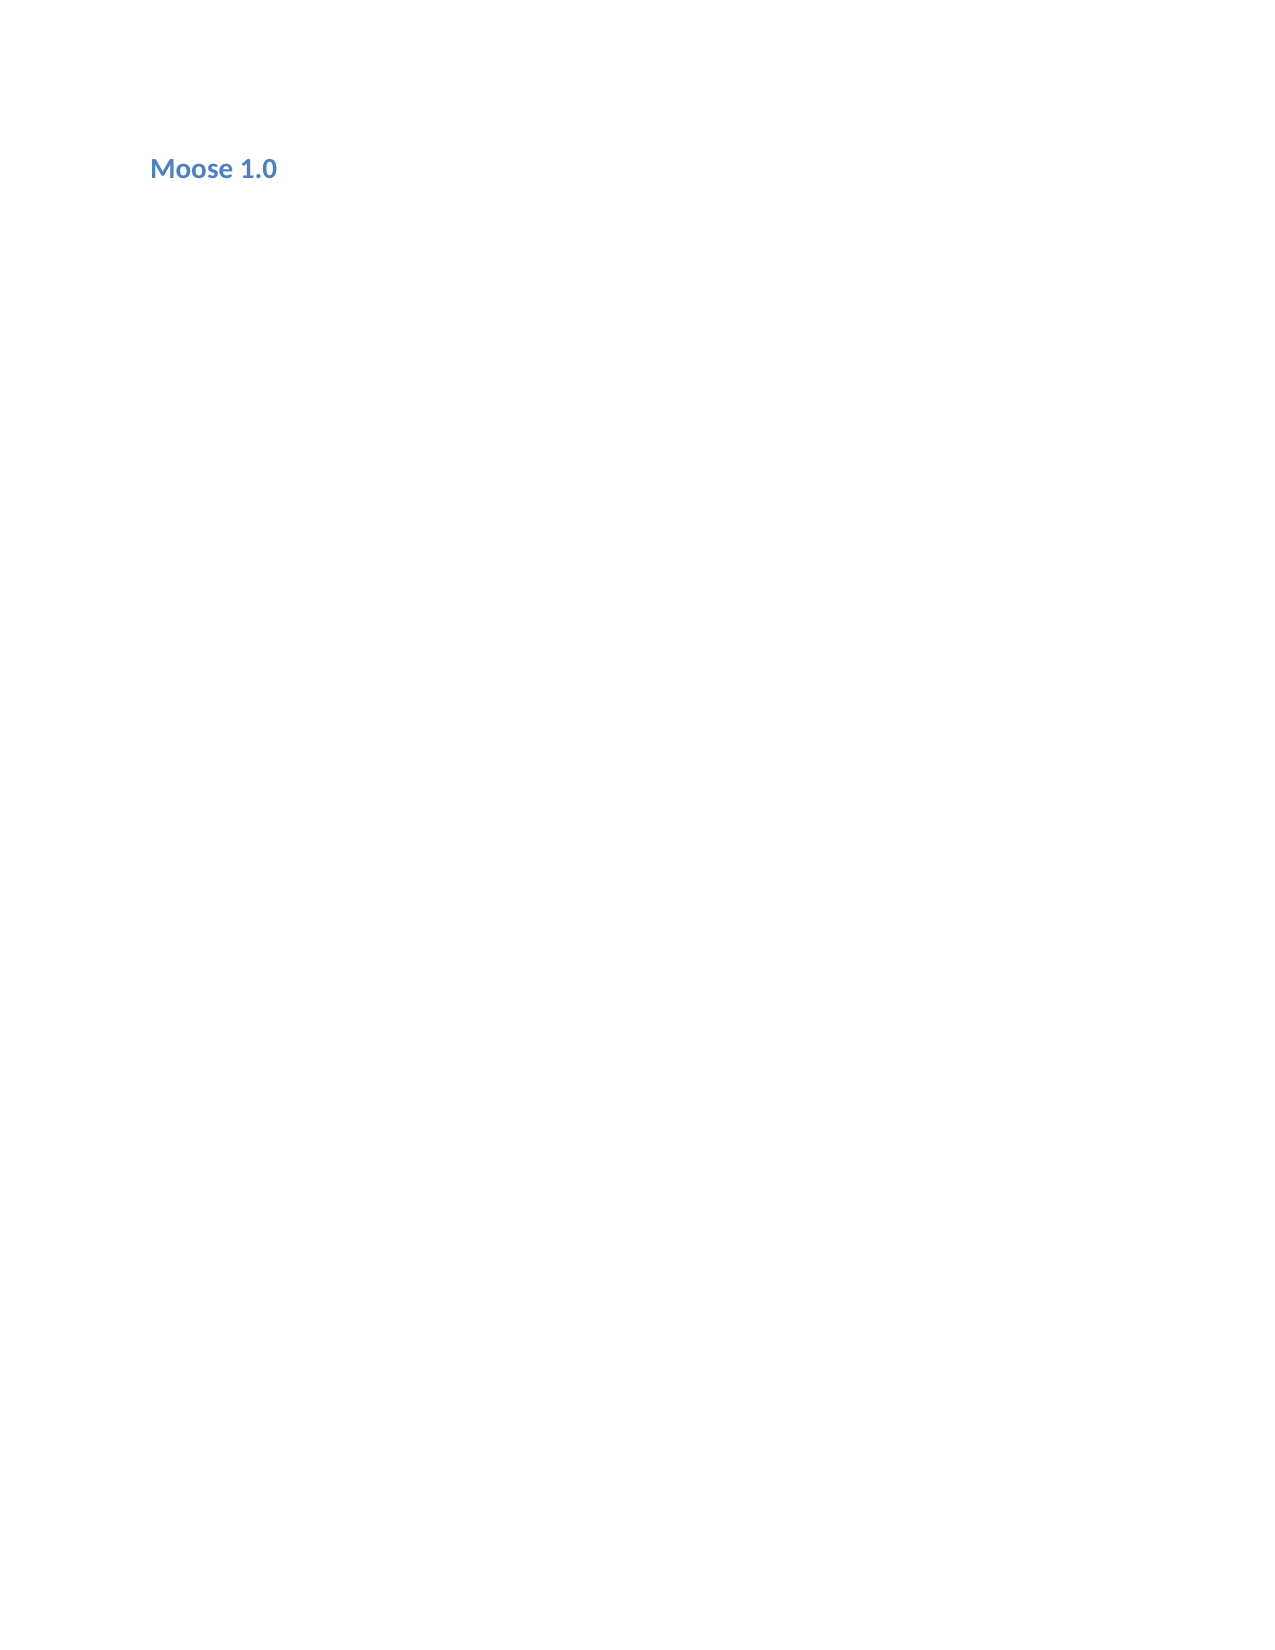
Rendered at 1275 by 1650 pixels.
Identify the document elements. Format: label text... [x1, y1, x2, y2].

subtitle Moose 1.0 [150, 150, 1125, 186]
